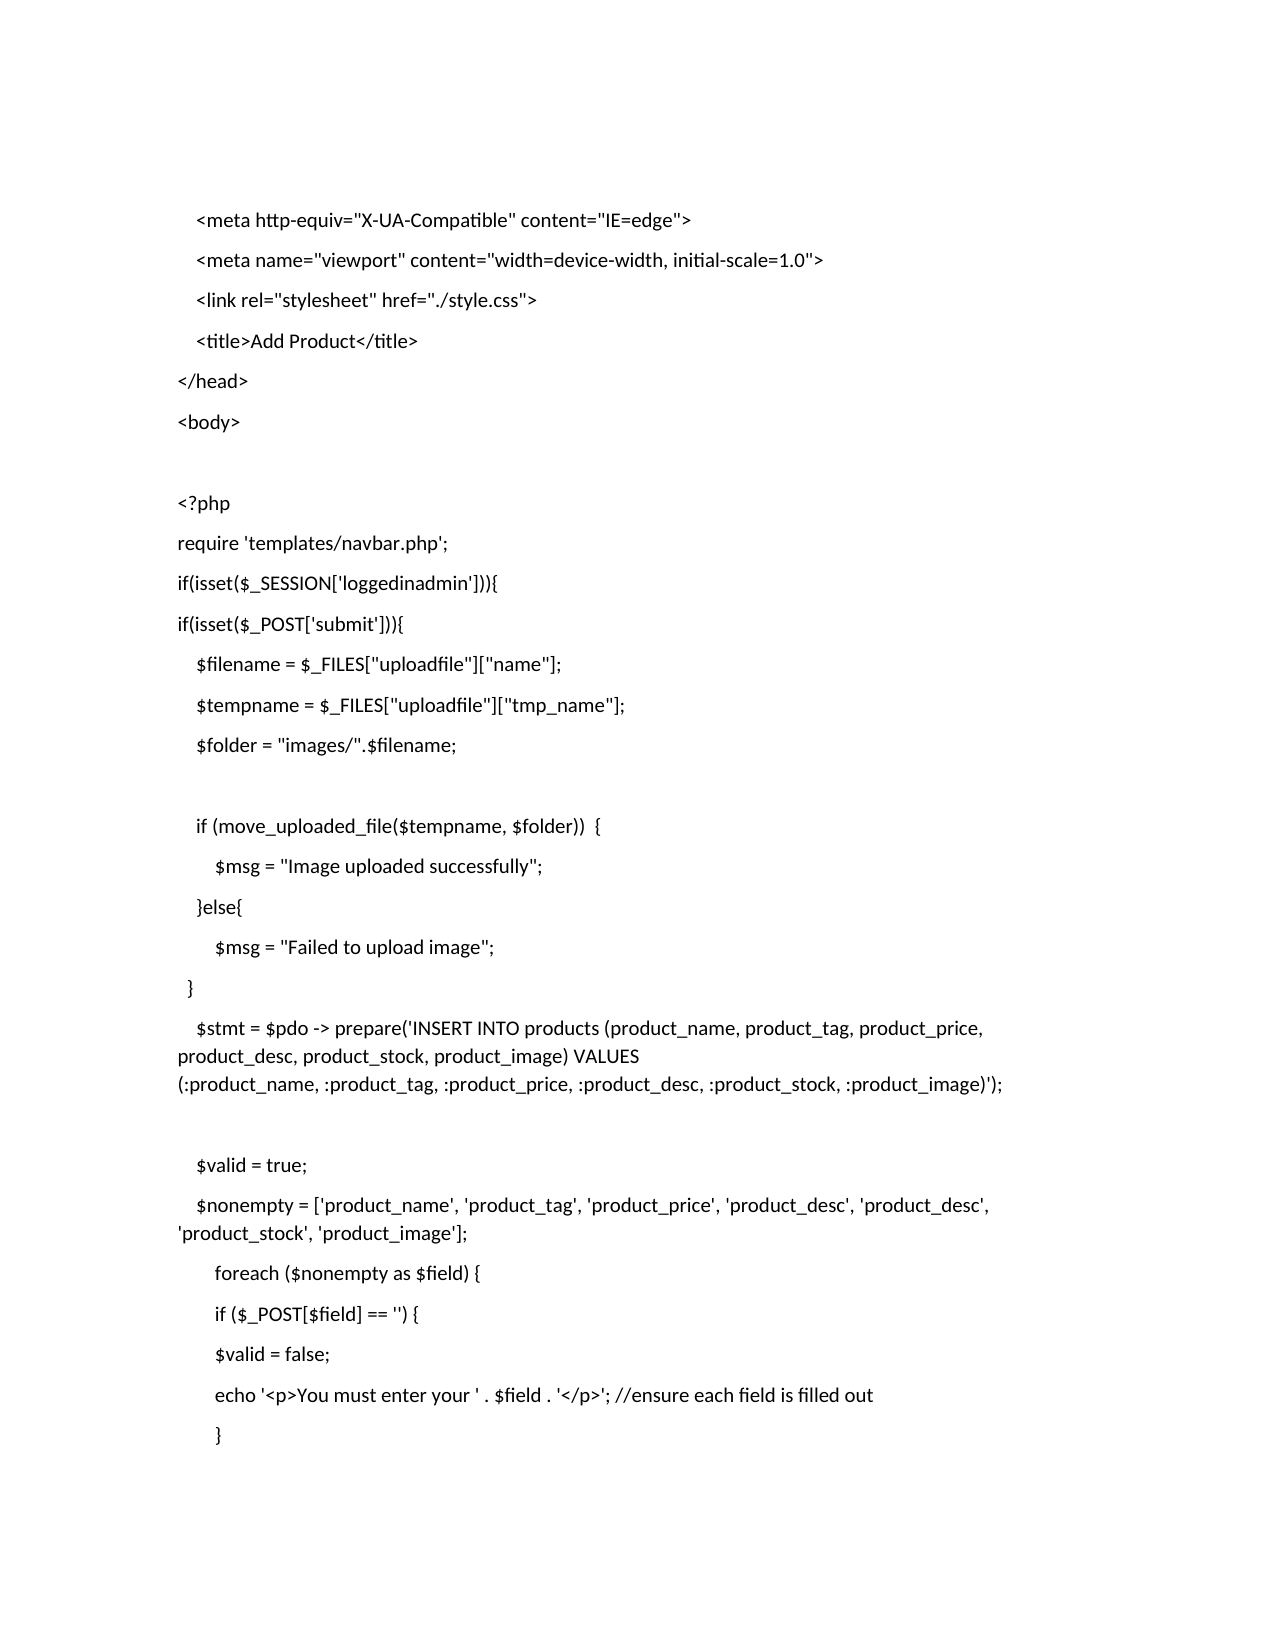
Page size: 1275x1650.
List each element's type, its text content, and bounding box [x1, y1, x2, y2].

text } [177, 1422, 1098, 1448]
text foreach ($nonempty as $field) { [177, 1261, 1098, 1286]
text if ($_POST[$field] == '') { [177, 1301, 1098, 1326]
text $stmt = $pdo -> prepare('INSERT INTO products (product_name, product_tag, product_price, product_desc, product_stock, product_image) VALUES (:product_name, :product_tag, :product_price, :product_desc, :product_stock, :product_image)'); [177, 1015, 1098, 1096]
text if(isset($_SESSION['loggedinadmin'])){ [177, 571, 1098, 596]
text if(isset($_POST['submit'])){ [177, 611, 1098, 636]
text <meta http-equiv="X-UA-Compatible" content="IE=edge"> [177, 207, 1098, 232]
text $msg = "Image uploaded successfully"; [177, 853, 1098, 879]
text $nonempty = ['product_name', 'product_tag', 'product_price', 'product_desc', 'product_desc', 'product_stock', 'product_image']; [177, 1192, 1098, 1246]
text $tempname = $_FILES["uploadfile"]["tmp_name"]; [177, 692, 1098, 717]
text <title>Add Product</title> [177, 328, 1098, 353]
text <?php [177, 490, 1098, 515]
text <link rel="stylesheet" href="./style.css"> [177, 288, 1098, 313]
text </head> [177, 368, 1098, 394]
text }else{ [177, 894, 1098, 919]
text require 'templates/navbar.php'; [177, 530, 1098, 556]
text <body> [177, 409, 1098, 434]
text $valid = false; [177, 1341, 1098, 1367]
text } [177, 975, 1098, 1000]
text $filename = $_FILES["uploadfile"]["name"]; [177, 651, 1098, 677]
text $folder = "images/".$filename; [177, 732, 1098, 758]
text <meta name="viewport" content="width=device-width, initial-scale=1.0"> [177, 247, 1098, 273]
text if (move_uploaded_file($tempname, $folder)) { [177, 813, 1098, 838]
text $msg = "Failed to upload image"; [177, 934, 1098, 960]
text $valid = true; [177, 1152, 1098, 1177]
text echo '<p>You must enter your ' . $field . '</p>'; //ensure each field is filled out [177, 1382, 1098, 1407]
